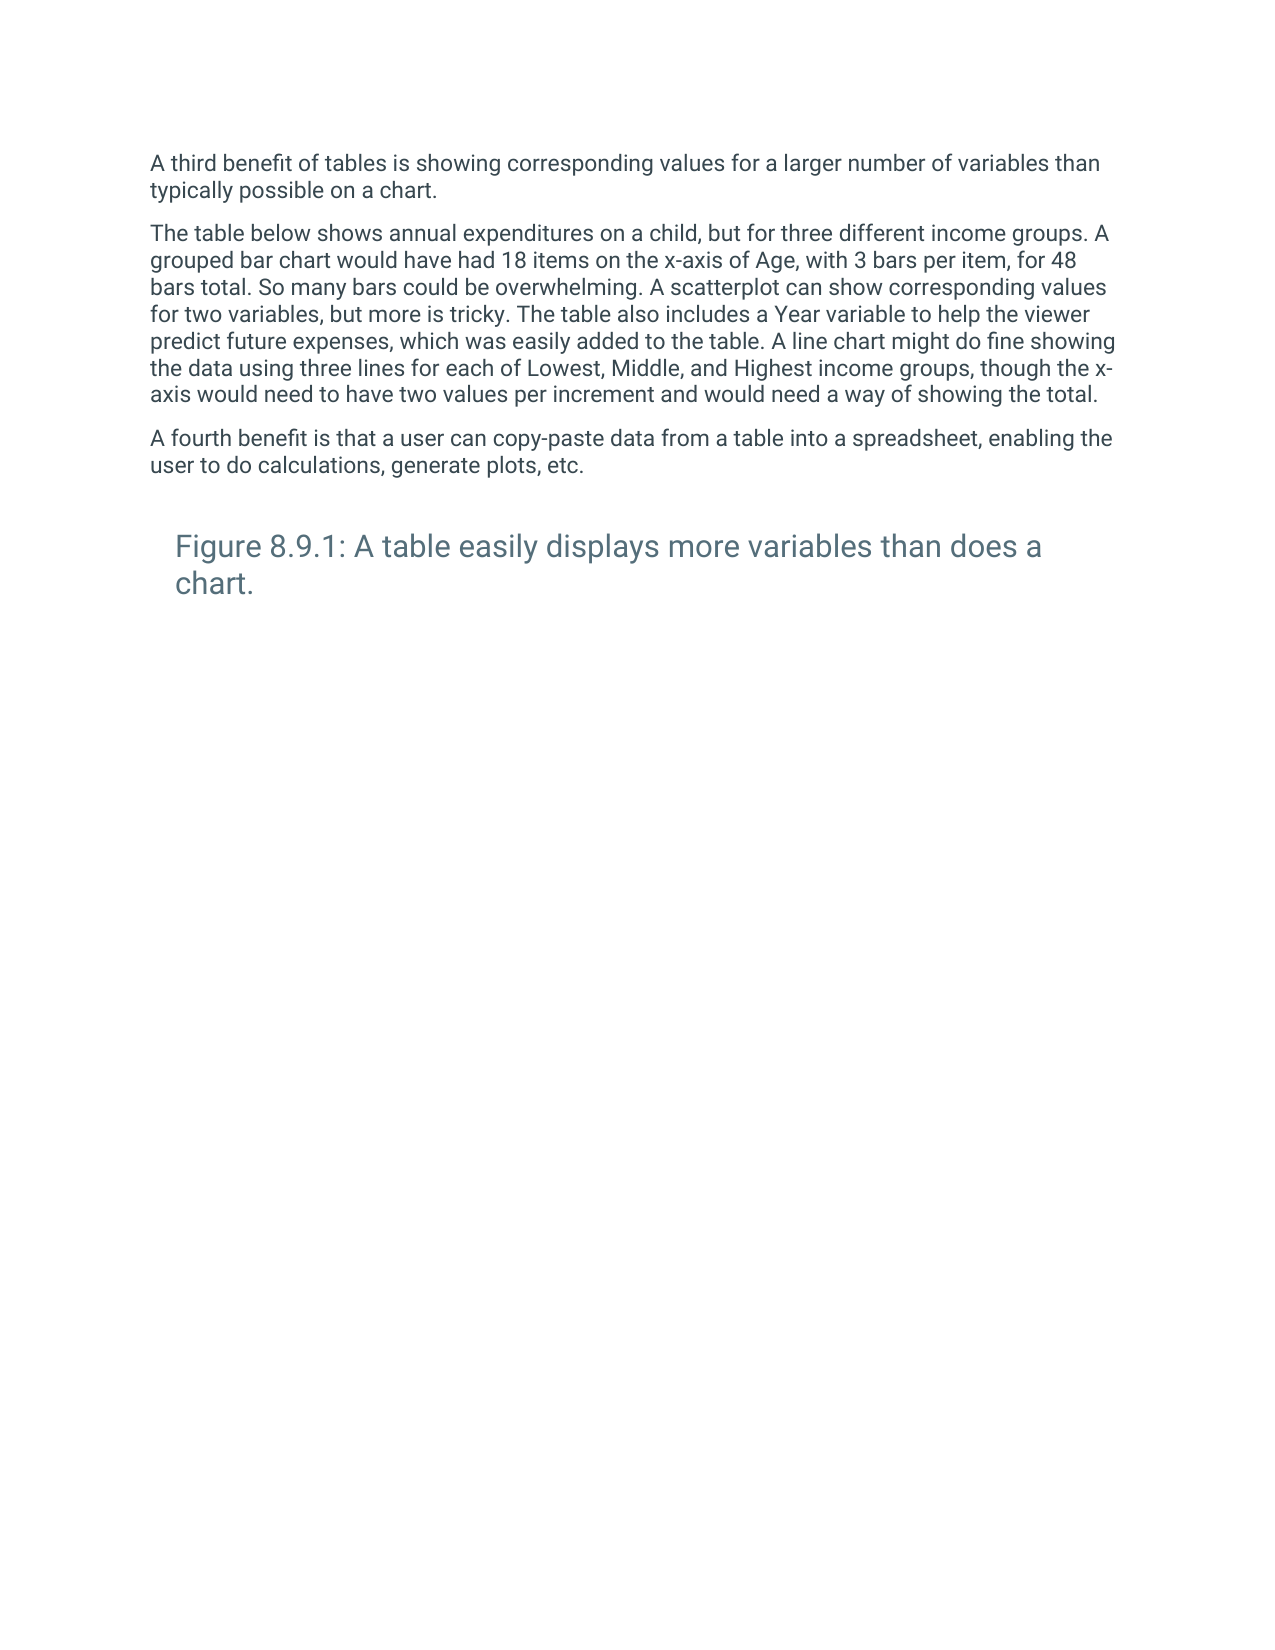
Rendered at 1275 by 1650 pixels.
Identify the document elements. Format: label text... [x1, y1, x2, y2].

text A third benefit of tables is showing corresponding values for a larger number of variables than typically possible on a chart. [438, 150, 1125, 204]
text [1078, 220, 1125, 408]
text Figure 8.9.1: A table easily displays more variables than does a chart. [254, 529, 1100, 602]
text A fourth benefit is that a user can copy-paste data from a table into a spreadsheet, enabling the user to do calculations, generate plots, etc. [585, 425, 1125, 479]
